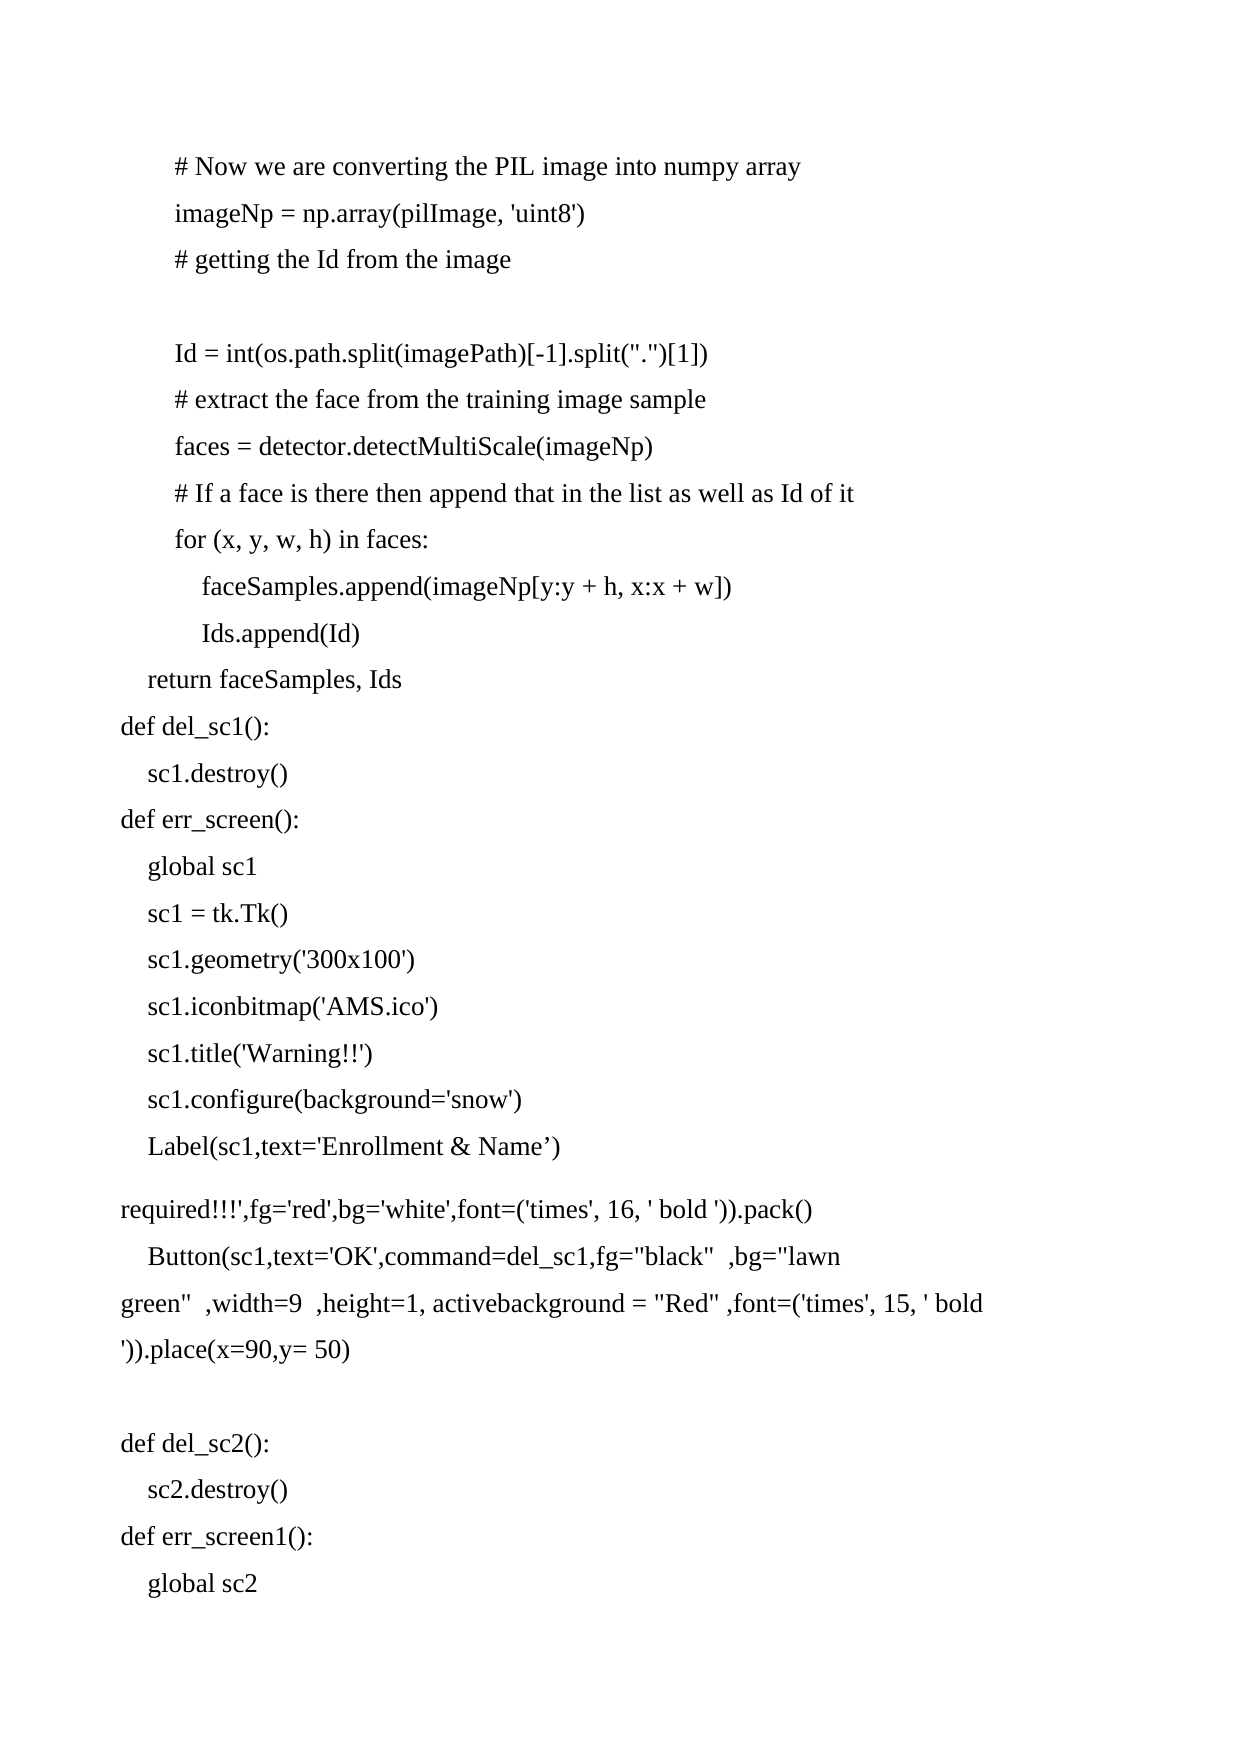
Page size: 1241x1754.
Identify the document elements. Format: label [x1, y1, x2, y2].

text [120, 150, 1090, 1161]
text [120, 1193, 1090, 1598]
